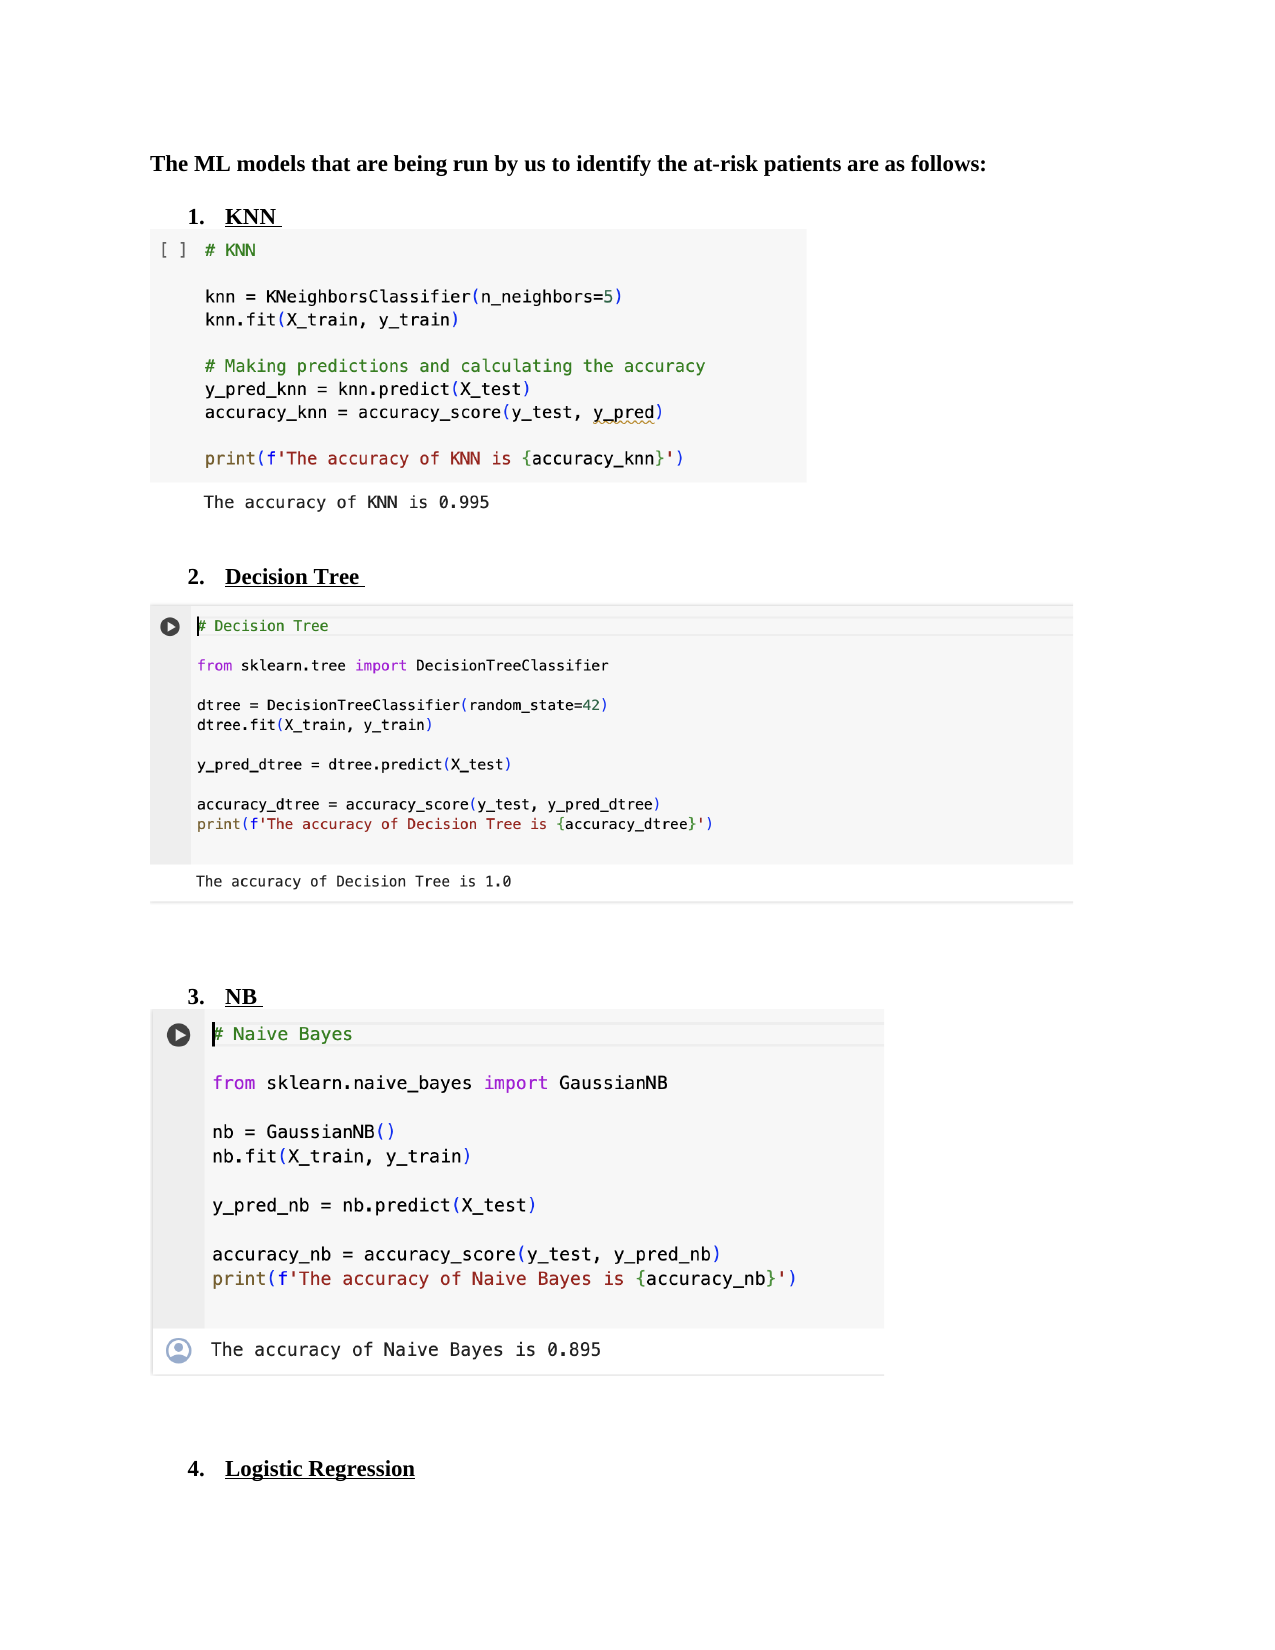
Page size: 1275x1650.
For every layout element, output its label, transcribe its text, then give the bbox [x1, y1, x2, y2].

list NB [187, 983, 1125, 1009]
picture [150, 229, 807, 537]
picture [150, 589, 1074, 905]
picture [150, 1009, 885, 1376]
list Decision Tree [187, 563, 1125, 589]
list Logistic Regression [187, 1455, 1125, 1481]
text The ML models that are being run by us to identify the at-risk patients are as follows: [150, 150, 1125, 176]
list KNN [187, 203, 1125, 229]
